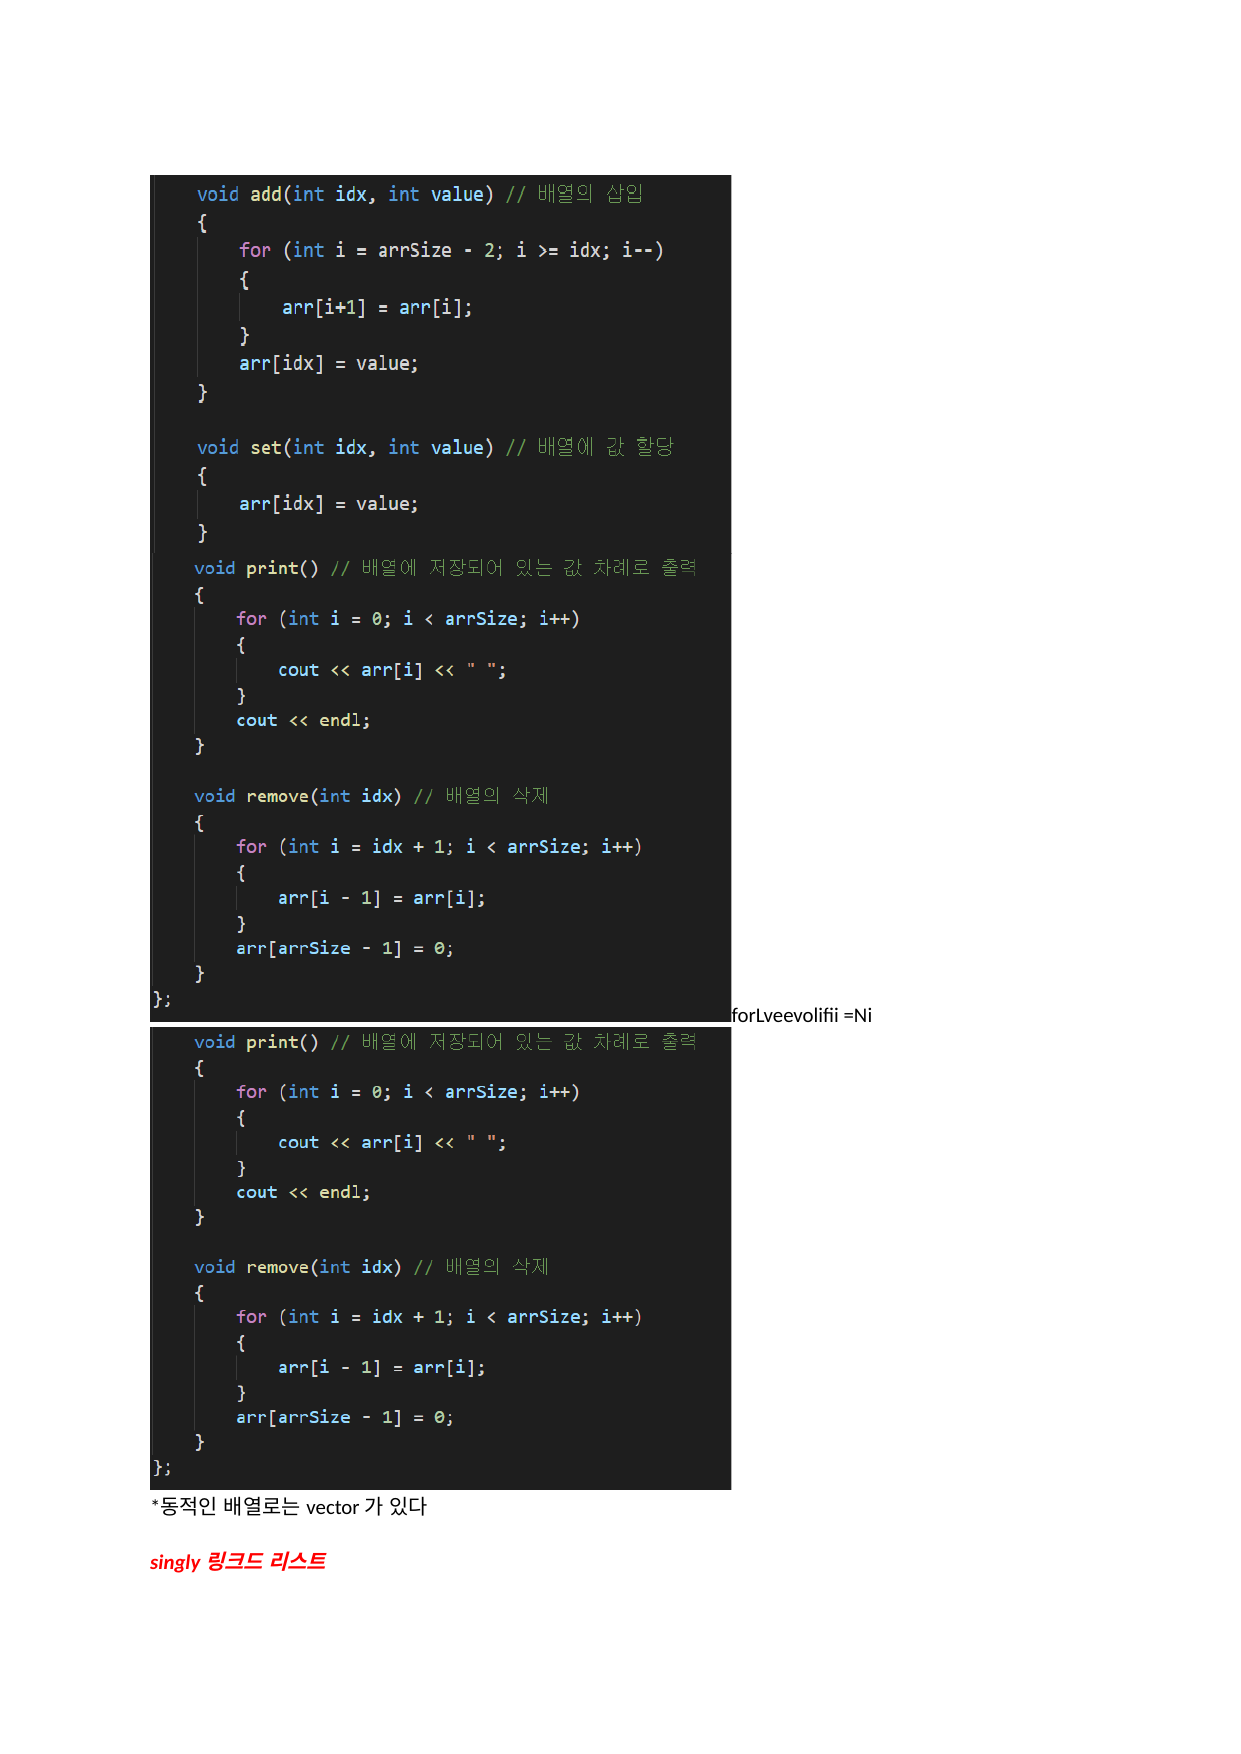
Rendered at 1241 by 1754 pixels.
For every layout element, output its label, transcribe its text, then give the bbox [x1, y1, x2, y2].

picture [150, 175, 732, 1022]
text forLveevolifii =Ni [150, 553, 1090, 1027]
picture [150, 1027, 732, 1490]
text *동적인 배열로는 vector가 있다 [150, 1490, 1090, 1520]
text singly 링크드 리스트 [150, 1546, 1090, 1576]
